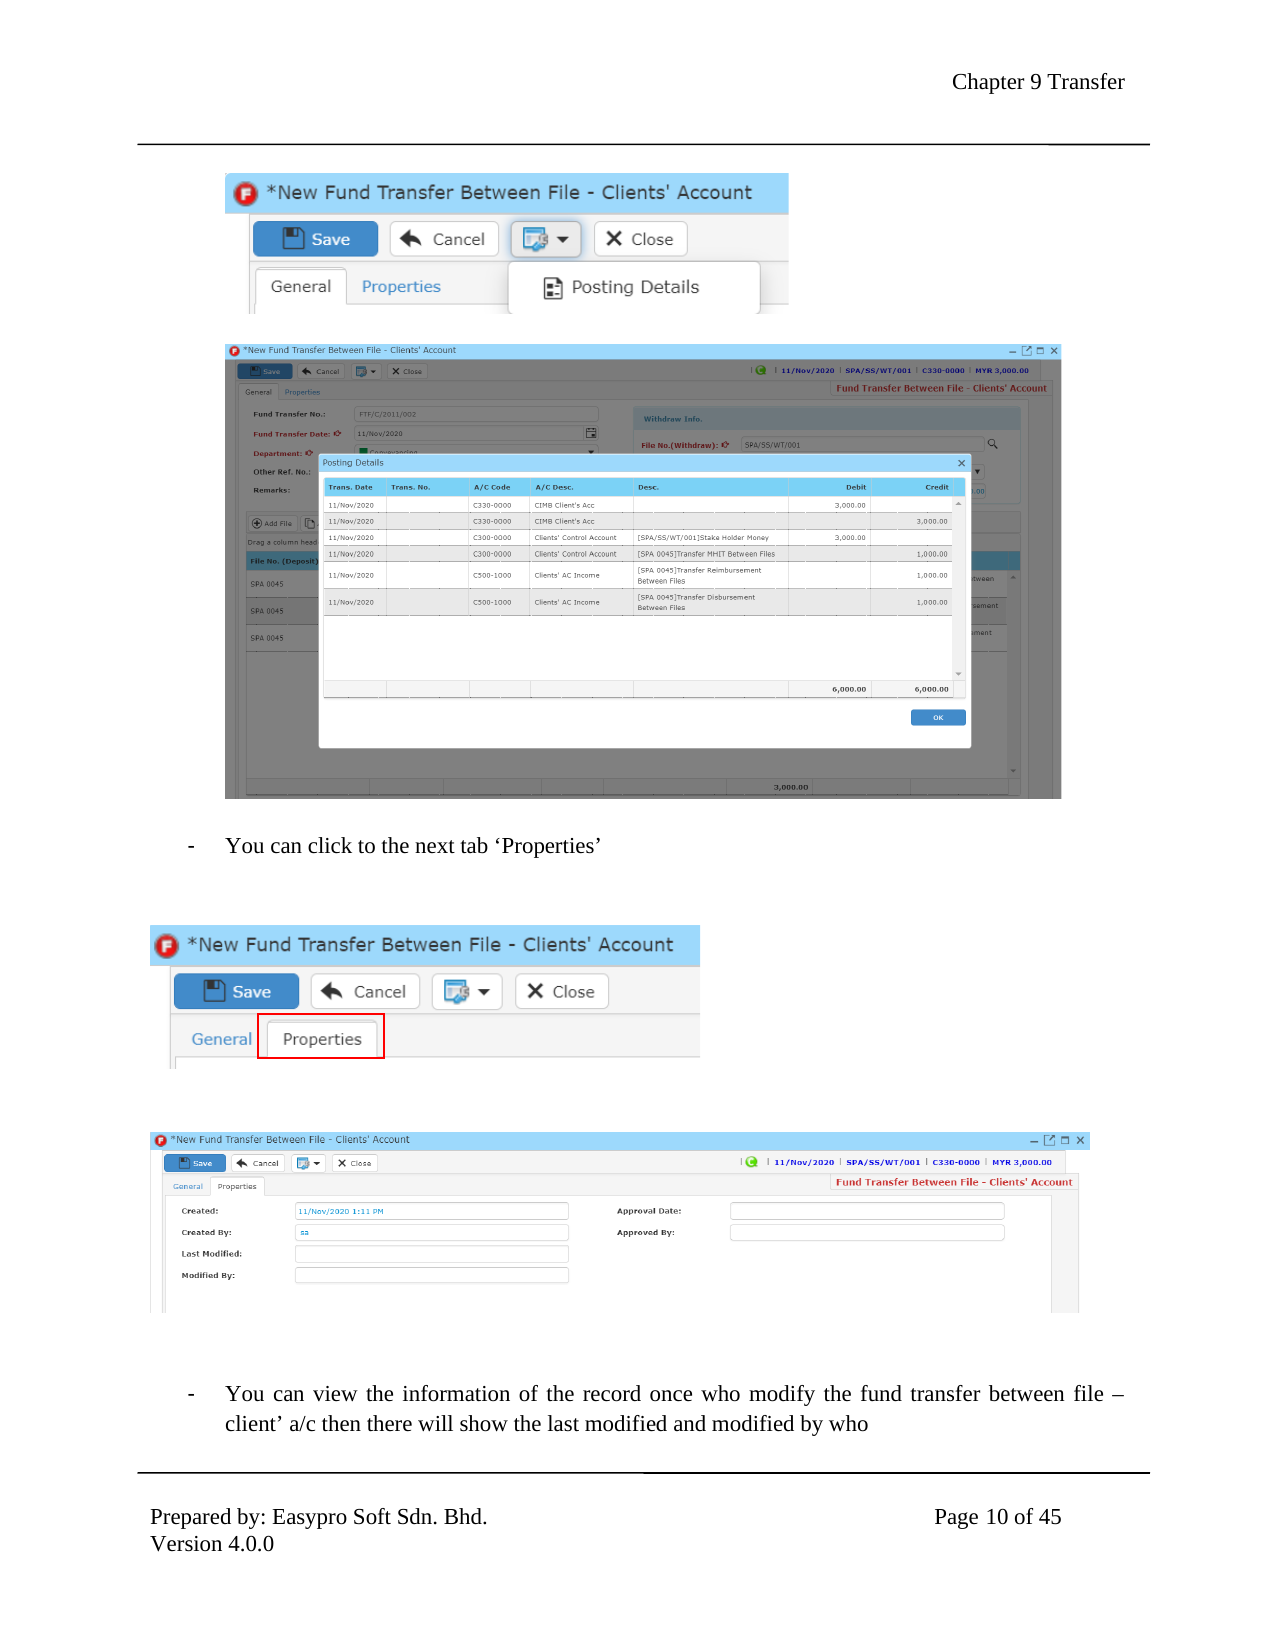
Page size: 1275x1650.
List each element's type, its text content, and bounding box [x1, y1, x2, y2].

picture [150, 925, 700, 1069]
picture [225, 173, 789, 314]
picture [225, 344, 1062, 799]
list You can click to the next tab ‘Properties’ [187, 829, 1125, 861]
list You can view the information of the record once who modify the fund transfer between file – client’ a/c then there will show the last modified and modified by who [187, 1377, 1125, 1436]
picture [150, 1132, 1090, 1313]
